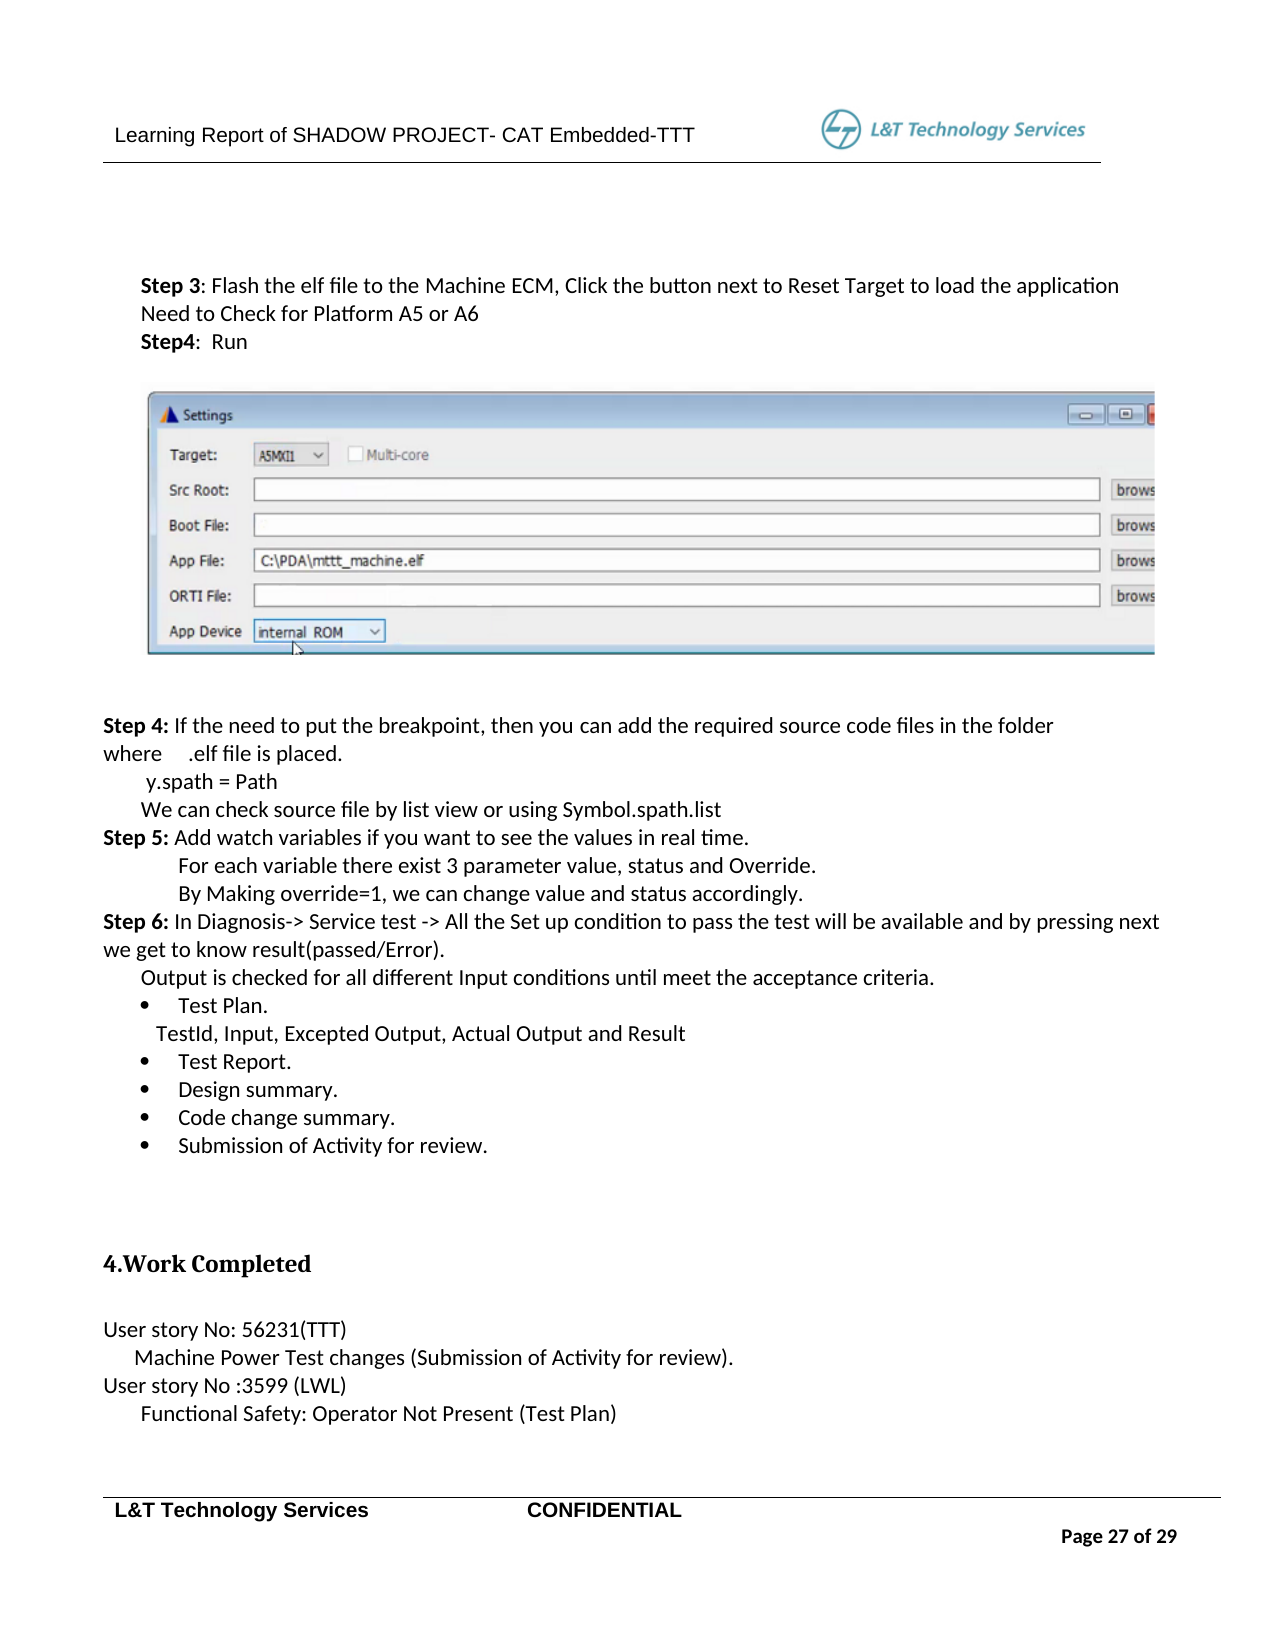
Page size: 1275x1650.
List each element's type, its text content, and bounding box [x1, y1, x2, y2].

text Machine Power Test changes (Submission of Activity for review). [103, 1343, 1162, 1371]
list Design summary. [141, 1075, 1162, 1103]
text Need to Check for Platform A5 or A6 [103, 299, 1162, 327]
text Output is checked for all different Input conditions until meet the acceptance criteria. [103, 963, 1162, 991]
list Test Plan. [141, 991, 1162, 1019]
subtitle 4.Work Completed [103, 1250, 1162, 1278]
text We can check source file by list view or using Symbol.spath.list [103, 795, 1162, 823]
text User story No: 56231(TTT) [103, 1315, 1162, 1343]
picture [140, 382, 1155, 655]
list Submission of Activity for review. [141, 1131, 1162, 1159]
text y.spath = Path [103, 767, 1162, 795]
list Test Report. [141, 1047, 1162, 1075]
text TestId, Input, Excepted Output, Actual Output and Result [103, 1019, 1162, 1047]
text User story No :3599 (LWL) [103, 1371, 1162, 1399]
text Functional Safety: Operator Not Present (Test Plan) [103, 1399, 1162, 1427]
text Step 6: In Diagnosis-> Service test -> All the Set up condition to pass the test will be available and by pressing next we get to know result(passed/Error). [103, 907, 1162, 963]
text For each variable there exist 3 parameter value, status and Override. [178, 851, 1162, 879]
text Step 3: Flash the elf file to the Machine ECM, Click the button next to Reset Target to load the application [103, 271, 1162, 299]
text Step 4: If the need to put the breakpoint, then you can add the required source code files in the folder where .elf file is placed. [103, 711, 1162, 767]
text By Making override=1, we can change value and status accordingly. [178, 879, 1162, 907]
list Code change summary. [141, 1103, 1162, 1131]
text Step 5: Add watch variables if you want to see the values in real time. [103, 823, 1162, 851]
text Step4: Run [103, 327, 1162, 355]
